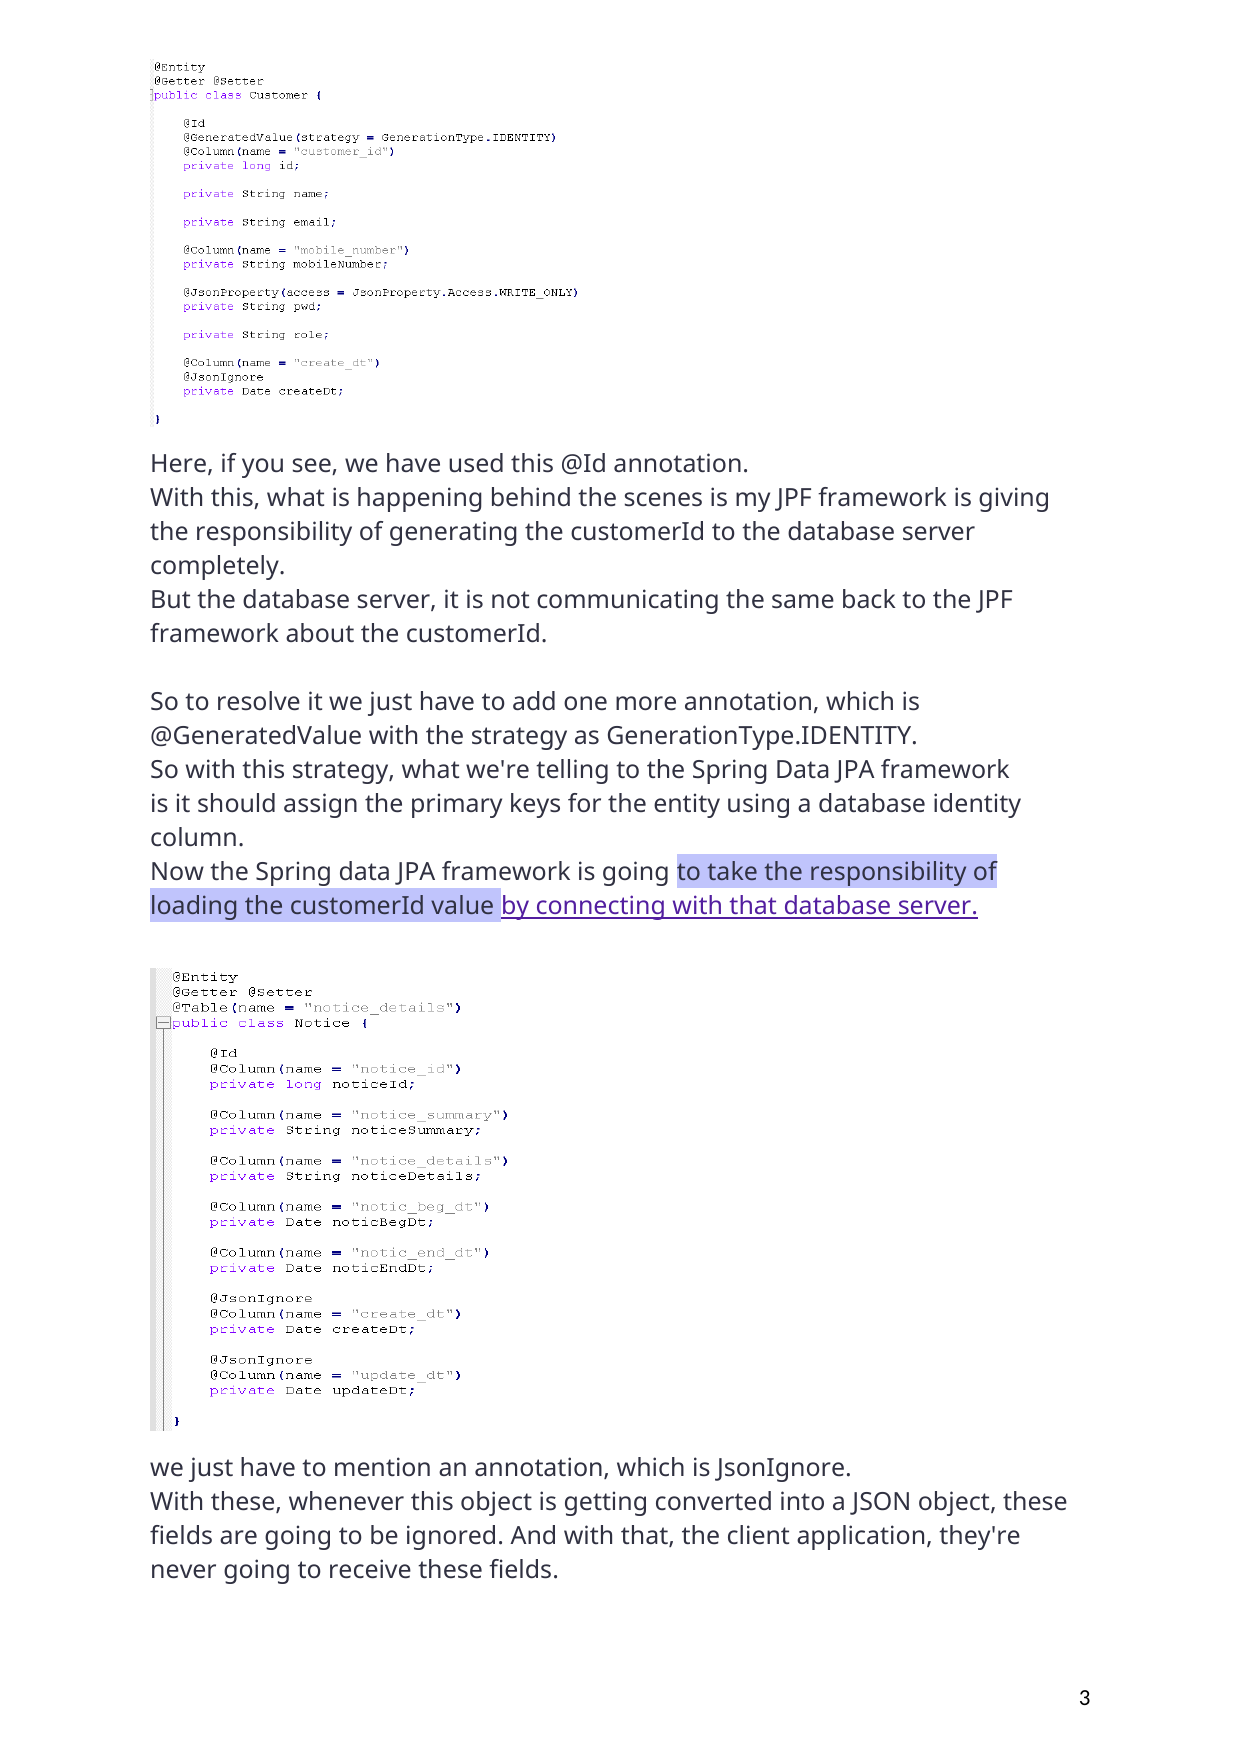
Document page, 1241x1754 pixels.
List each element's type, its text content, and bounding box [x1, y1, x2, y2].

text Here, if you see, we have used this @Id annotation. [150, 445, 1090, 479]
text With this, what is happening behind the scenes is my JPF framework is giving the responsibility of generating the customerId to the database server completely. [150, 479, 1090, 581]
text Now the Spring data JPA framework is going to take the responsibility of loading the customerId value by connecting with that database server. [150, 854, 1090, 922]
text we just have to mention an annotation, which is JsonIgnore. [150, 1450, 1090, 1484]
text With these, whenever this object is getting converted into a JSON object, these fields are going to be ignored. And with that, the client application, they're never going to receive these fields. [150, 1484, 1090, 1586]
text So with this strategy, what we're telling to the Spring Data JPA framework [150, 752, 1090, 786]
picture [150, 968, 546, 1431]
text But the database server, it is not communicating the same back to the JPF framework about the customerId. [150, 581, 1090, 649]
text So to resolve it we just have to add one more annotation, which is @GeneratedValue with the strategy as GenerationType.IDENTITY. [150, 684, 1090, 752]
text is it should assign the primary keys for the entity using a database identity column. [150, 786, 1090, 854]
picture [150, 59, 600, 427]
